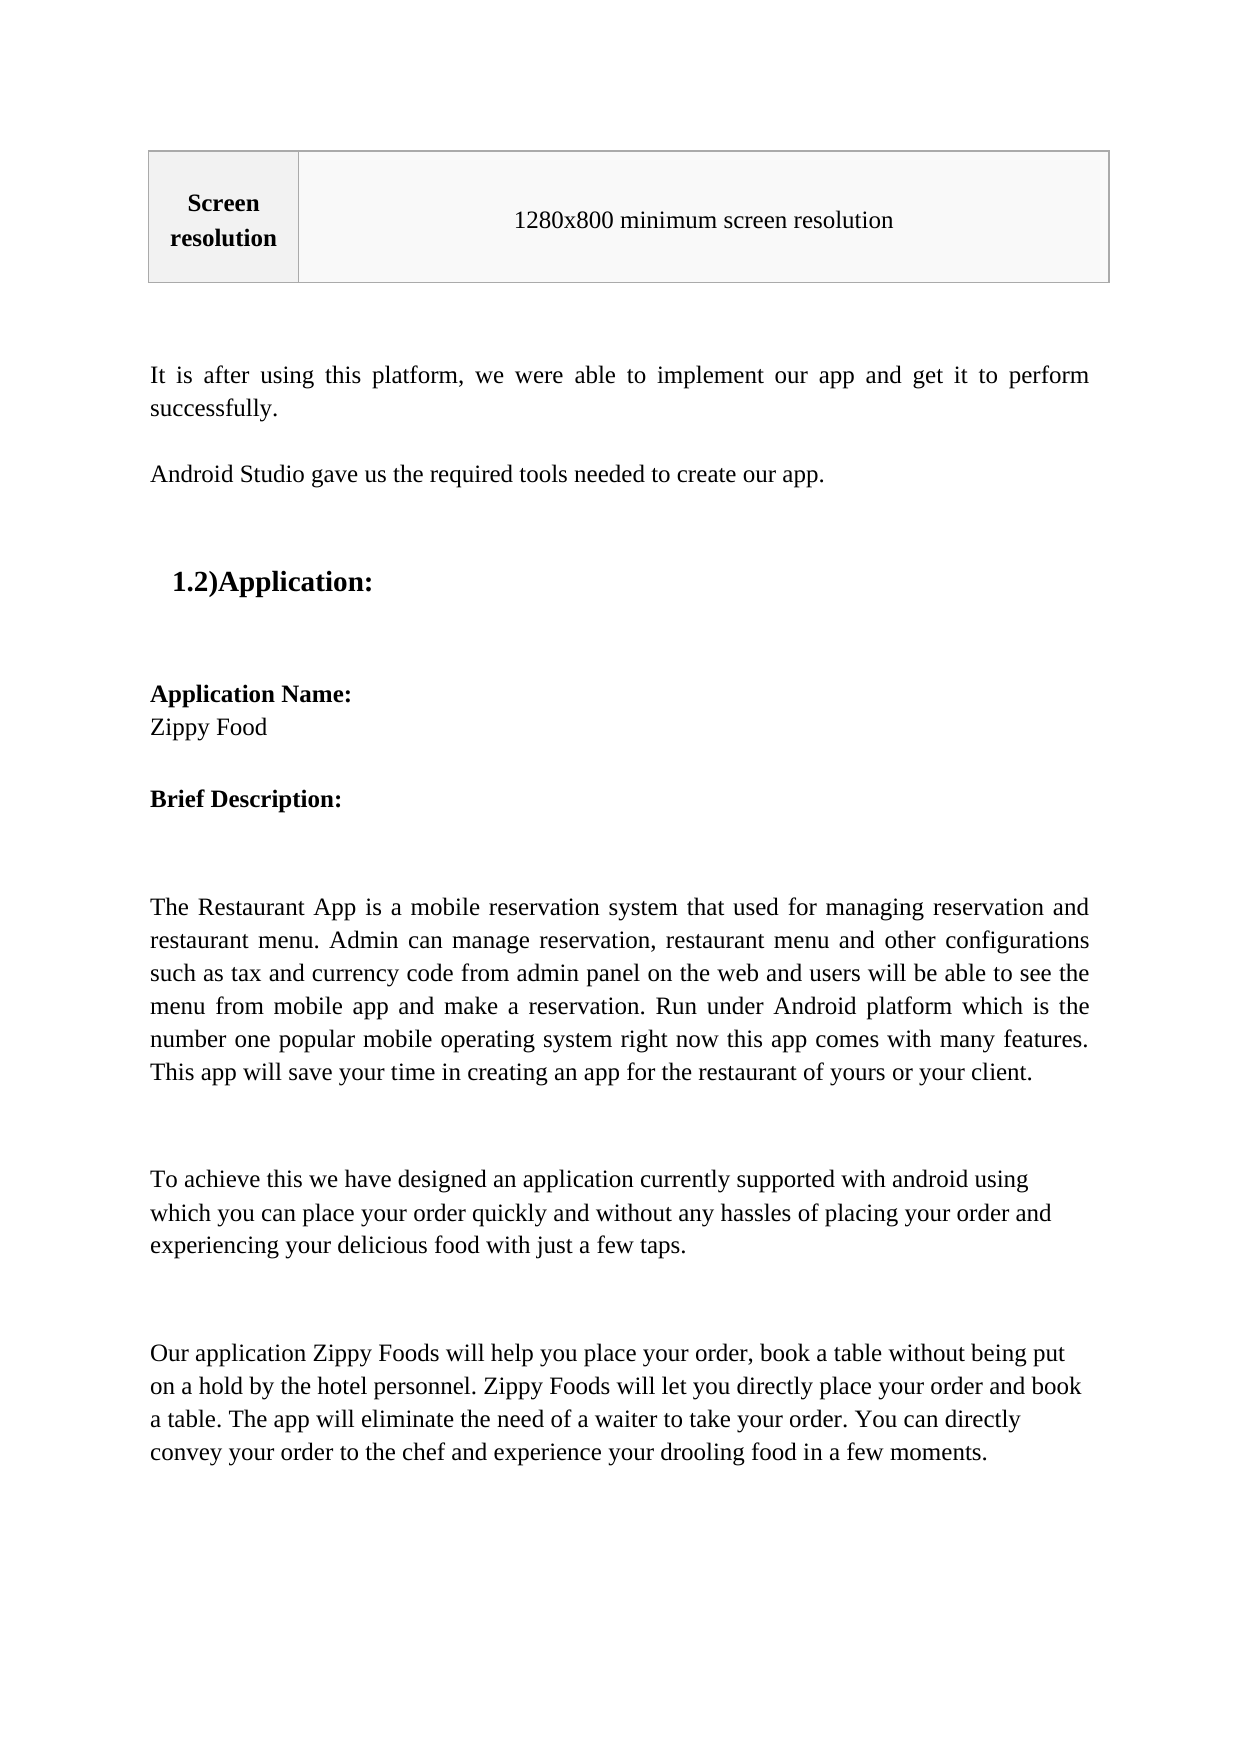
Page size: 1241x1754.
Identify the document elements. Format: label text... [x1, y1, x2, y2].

table_cell 1280x800 minimum screen resolution [299, 152, 1108, 282]
text It is after using this platform, we were able to implement our app and get it to perform successfully. [150, 360, 1090, 422]
text Android Studio gave us the required tools needed to create our app. [150, 459, 1090, 488]
text Brief Description: [150, 784, 1090, 813]
text Zippy Food [150, 712, 1090, 741]
table_cell Screen resolution [149, 152, 298, 282]
text The Restaurant App is a mobile reservation system that used for managing reservation and restaurant menu. Admin can manage reservation, restaurant menu and other configurations such as tax and currency code from admin panel on the web and users will be able to see the menu from mobile app and make a reservation. Run under Android platform which is the number one popular mobile operating system right now this app comes with many features. This app will save your time in creating an app for the restaurant of yours or your client. [150, 892, 1090, 1086]
text Our application Zippy Foods will help you place your order, book a table without being put on a hold by the hotel personnel. Zippy Foods will let you directly place your order and book a table. The app will eliminate the need of a waiter to take your order. You can directly convey your order to the chef and experience your drooling food in a few moments. [150, 1338, 1090, 1466]
text To achieve this we have designed an application currently supported with android using which you can place your order quickly and without any hassles of placing your order and experiencing your delicious food with just a few taps. [150, 1164, 1090, 1259]
text Application Name: [150, 679, 1090, 708]
text 1.2)Application: [150, 564, 1090, 597]
